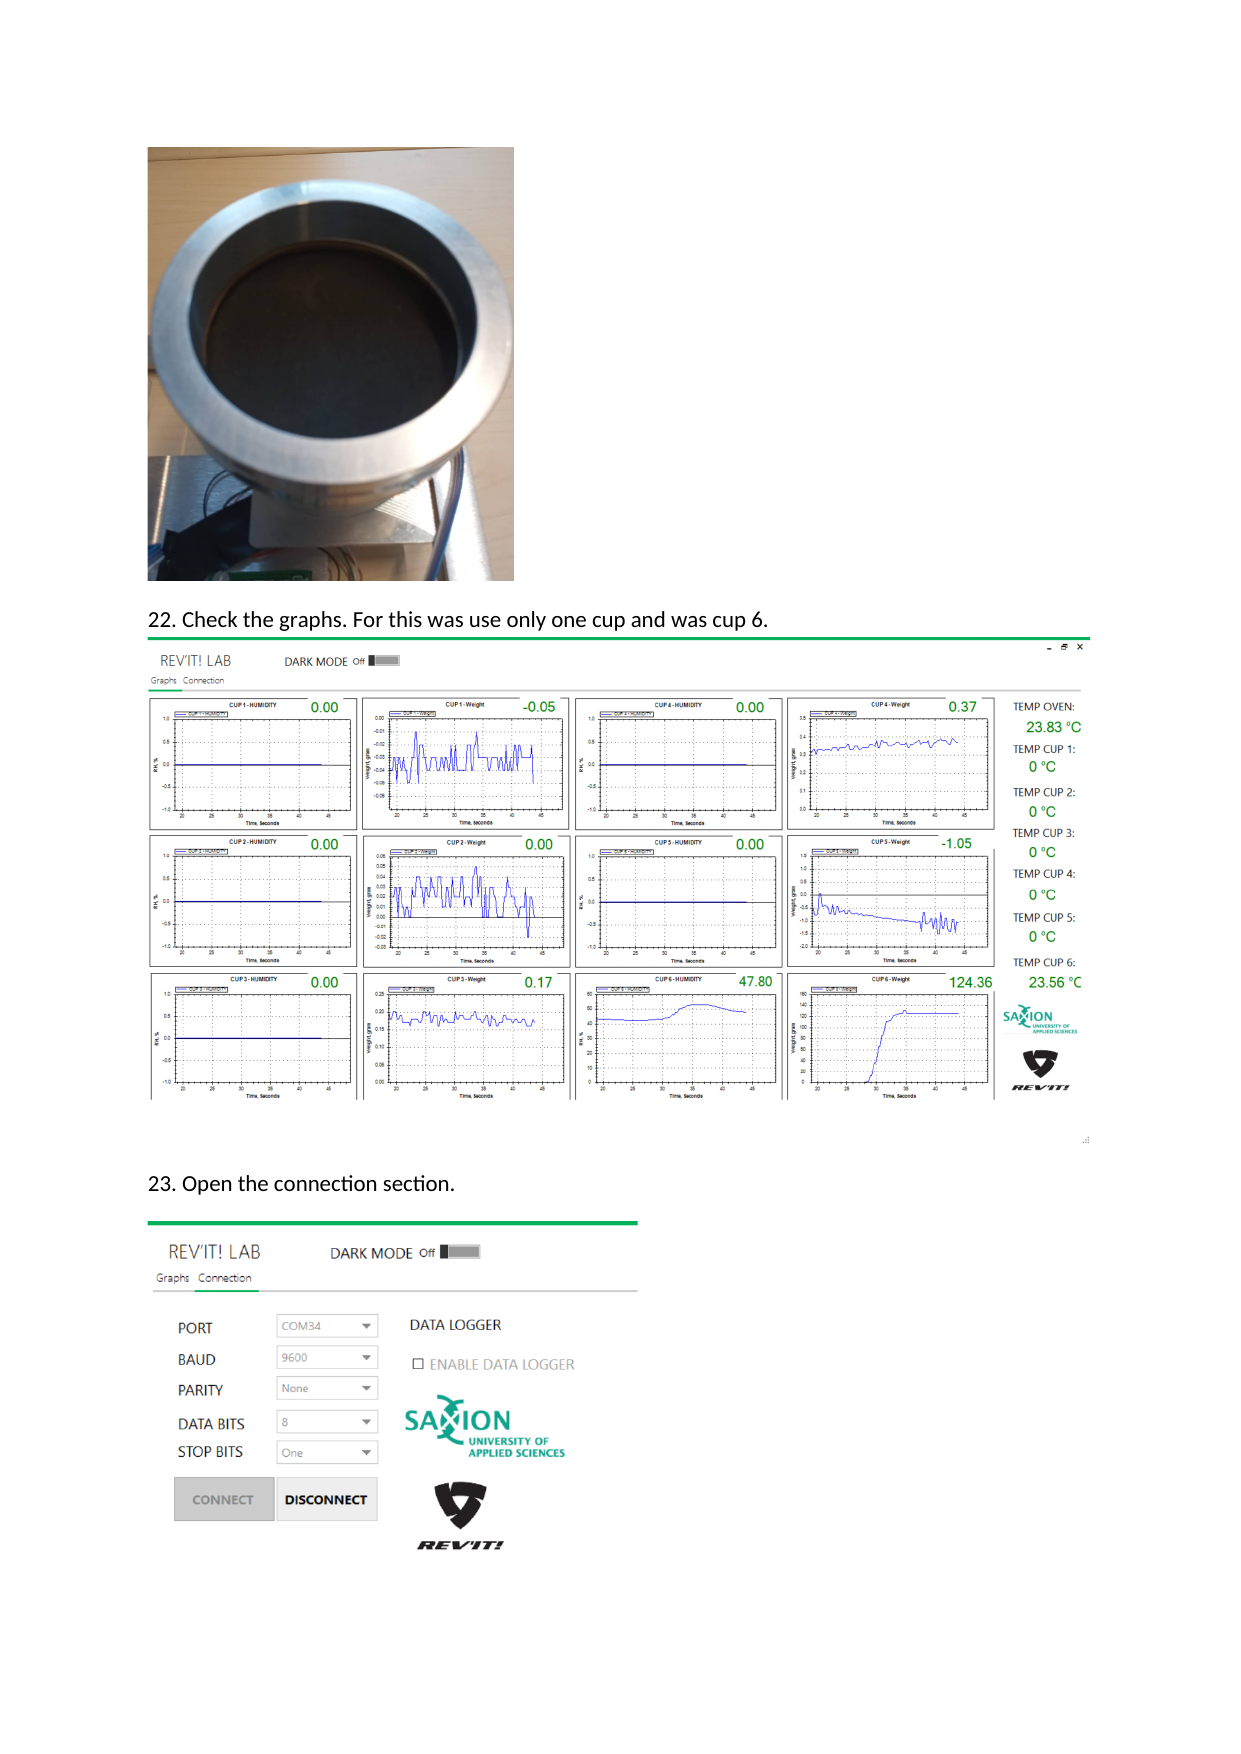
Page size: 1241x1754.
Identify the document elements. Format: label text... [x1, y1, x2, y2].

picture [147, 637, 1091, 1144]
picture [147, 1221, 638, 1597]
text 23. Open the connection section. [148, 1169, 1093, 1197]
picture [147, 147, 514, 581]
